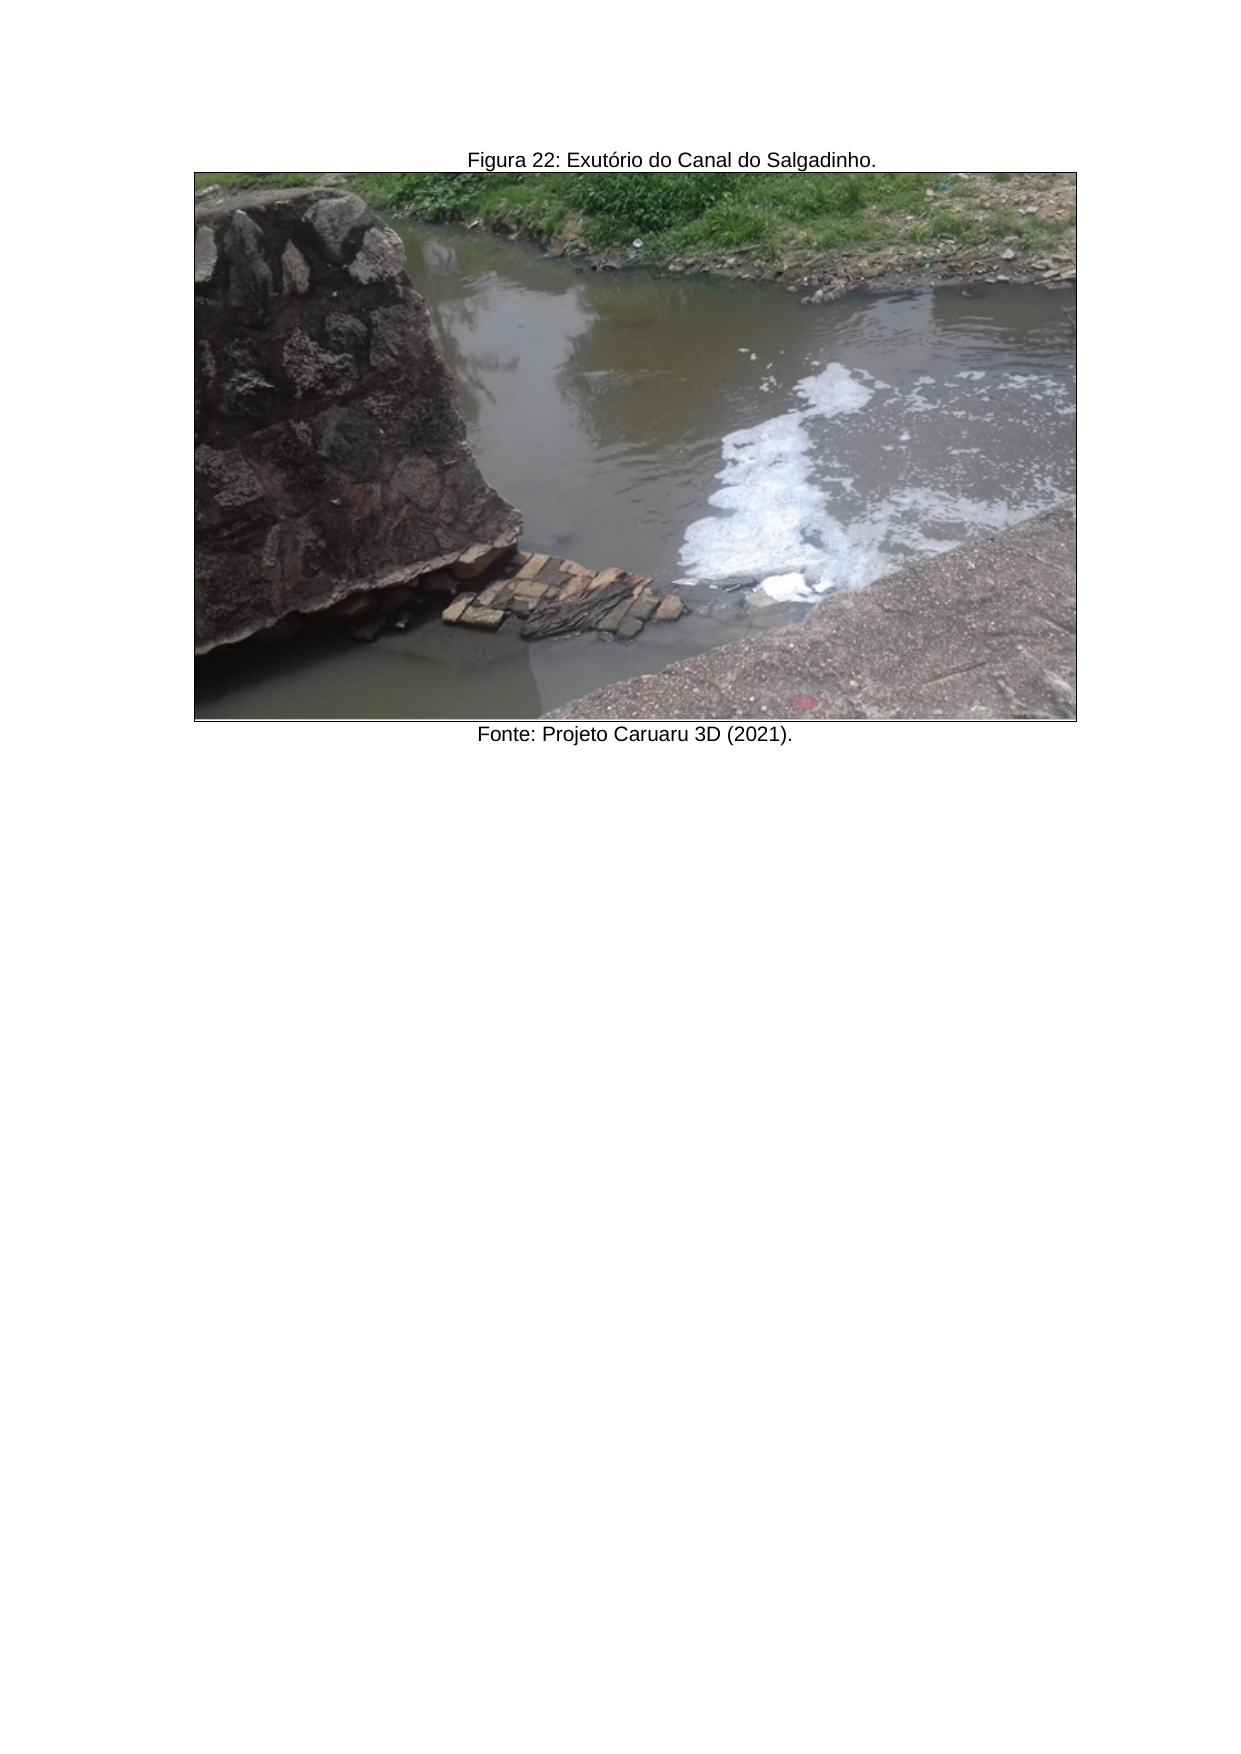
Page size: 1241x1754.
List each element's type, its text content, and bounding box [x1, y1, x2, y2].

text Fonte: Projeto Caruaru 3D (2021). [177, 722, 1093, 746]
text Figura 22: Exutório do Canal do Salgadinho. [177, 148, 1093, 172]
picture [195, 173, 1076, 721]
